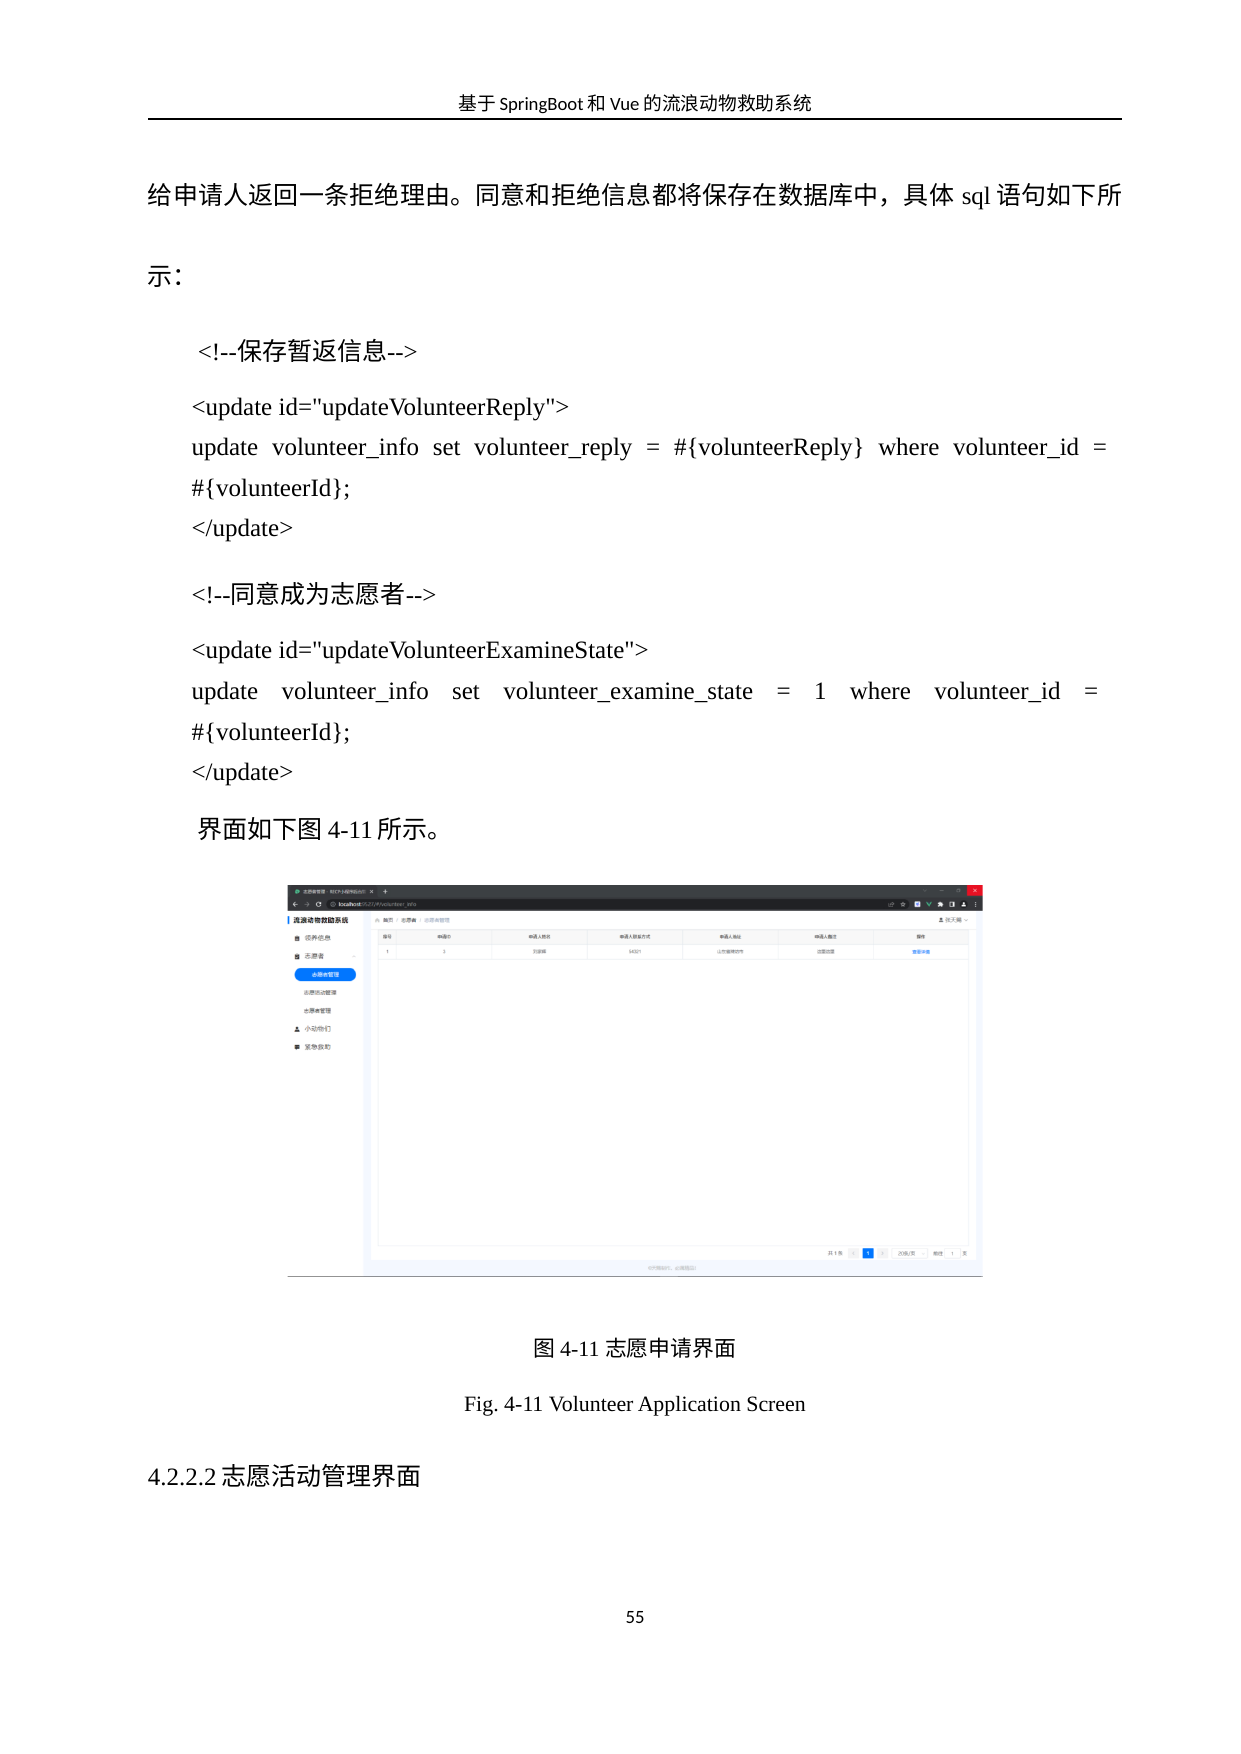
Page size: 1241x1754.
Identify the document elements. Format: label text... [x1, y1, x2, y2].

picture [287, 885, 983, 1277]
text 图4-11 志愿申请界面 [257, 1331, 1013, 1363]
text Fig. 4-11 Volunteer Application Screen [148, 1387, 1122, 1419]
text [148, 161, 1122, 307]
text 4.2.2.2志愿活动管理界面 [148, 1442, 1122, 1507]
text 界面如下图4-11所示。 [148, 795, 1122, 860]
text <!--保存暂返信息--> <update id="updateVolunteerReply"> update volunteer_info set volunteer_reply = #{volunteerReply} where volunteer_id = #{volunteerId}; </update> <!--同意成为志愿者--> <update id="updateVolunteerExamineState"> update volunteer_info set volunteer_examine_state = 1 where volunteer_id = #{volunteerId}; </update> [148, 317, 1122, 788]
